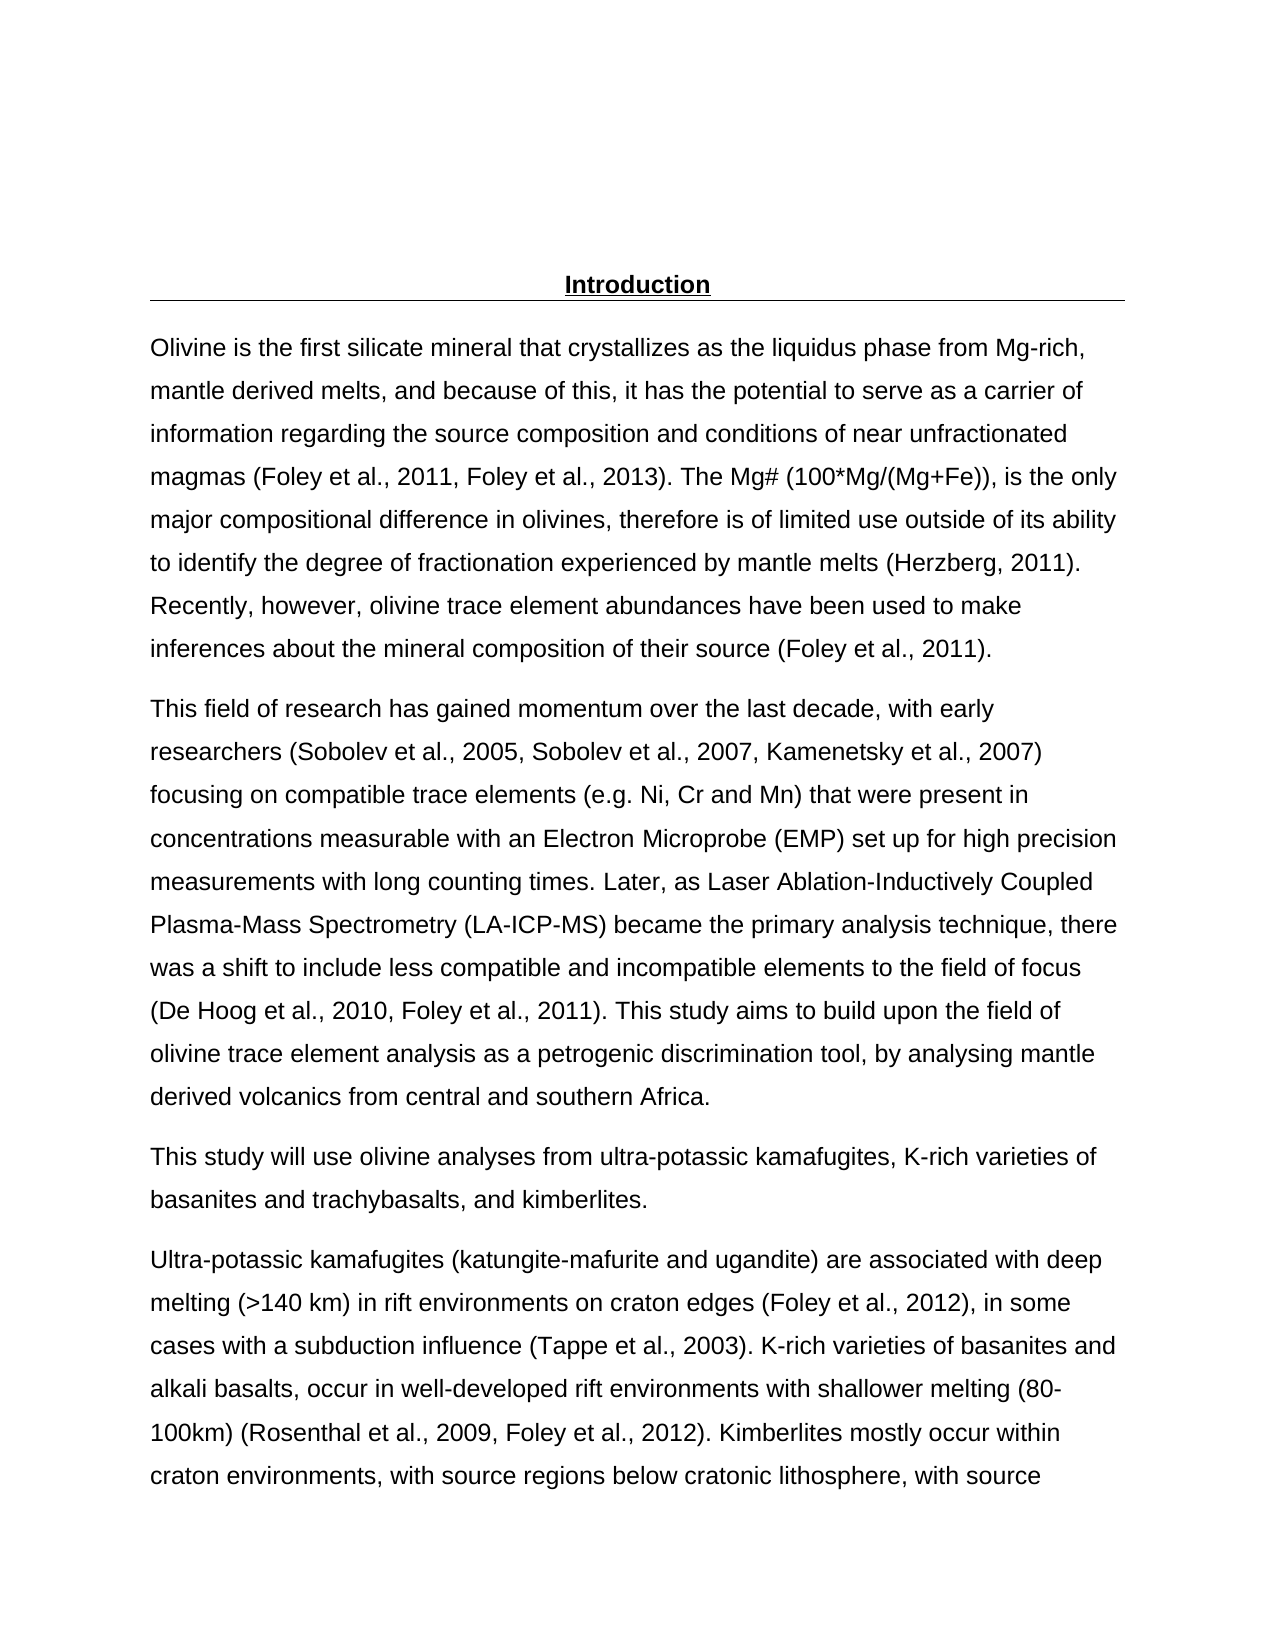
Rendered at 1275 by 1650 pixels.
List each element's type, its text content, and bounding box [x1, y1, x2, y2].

text This study will use olivine analyses from ultra-potassic kamafugites, K-rich varieties of basanites and trachybasalts, and kimberlites. [150, 1142, 1125, 1214]
text This field of research has gained momentum over the last decade, with early researchers (Sobolev et al., 2005, Sobolev et al., 2007, Kamenetsky et al., 2007) focusing on compatible trace elements (e.g. Ni, Cr and Mn) that were present in concentrations measurable with an Electron Microprobe (EMP) set up for high precision measurements with long counting times. Later, as Laser Ablation-Inductively Coupled Plasma-Mass Spectrometry (LA-ICP-MS) became the primary analysis technique, there was a shift to include less compatible and incompatible elements to the field of focus (De Hoog et al., 2010, Foley et al., 2011). This study aims to build upon the field of olivine trace element analysis as a petrogenic discrimination tool, by analysing mantle derived volcanics from central and southern Africa. [150, 694, 1125, 1111]
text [150, 1245, 1125, 1489]
text Introduction [150, 269, 1125, 300]
text Olivine is the first silicate mineral that crystallizes as the liquidus phase from Mg-rich, mantle derived melts, and because of this, it has the potential to serve as a carrier of information regarding the source composition and conditions of near unfractionated magmas (Foley et al., 2011, Foley et al., 2013). The Mg# (100*Mg/(Mg+Fe)), is the only major compositional difference in olivines, therefore is of limited use outside of its ability to identify the degree of fractionation experienced by mantle melts (Herzberg, 2011). Recently, however, olivine trace element abundances have been used to make inferences about the mineral composition of their source (Foley et al., 2011). [150, 332, 1125, 663]
